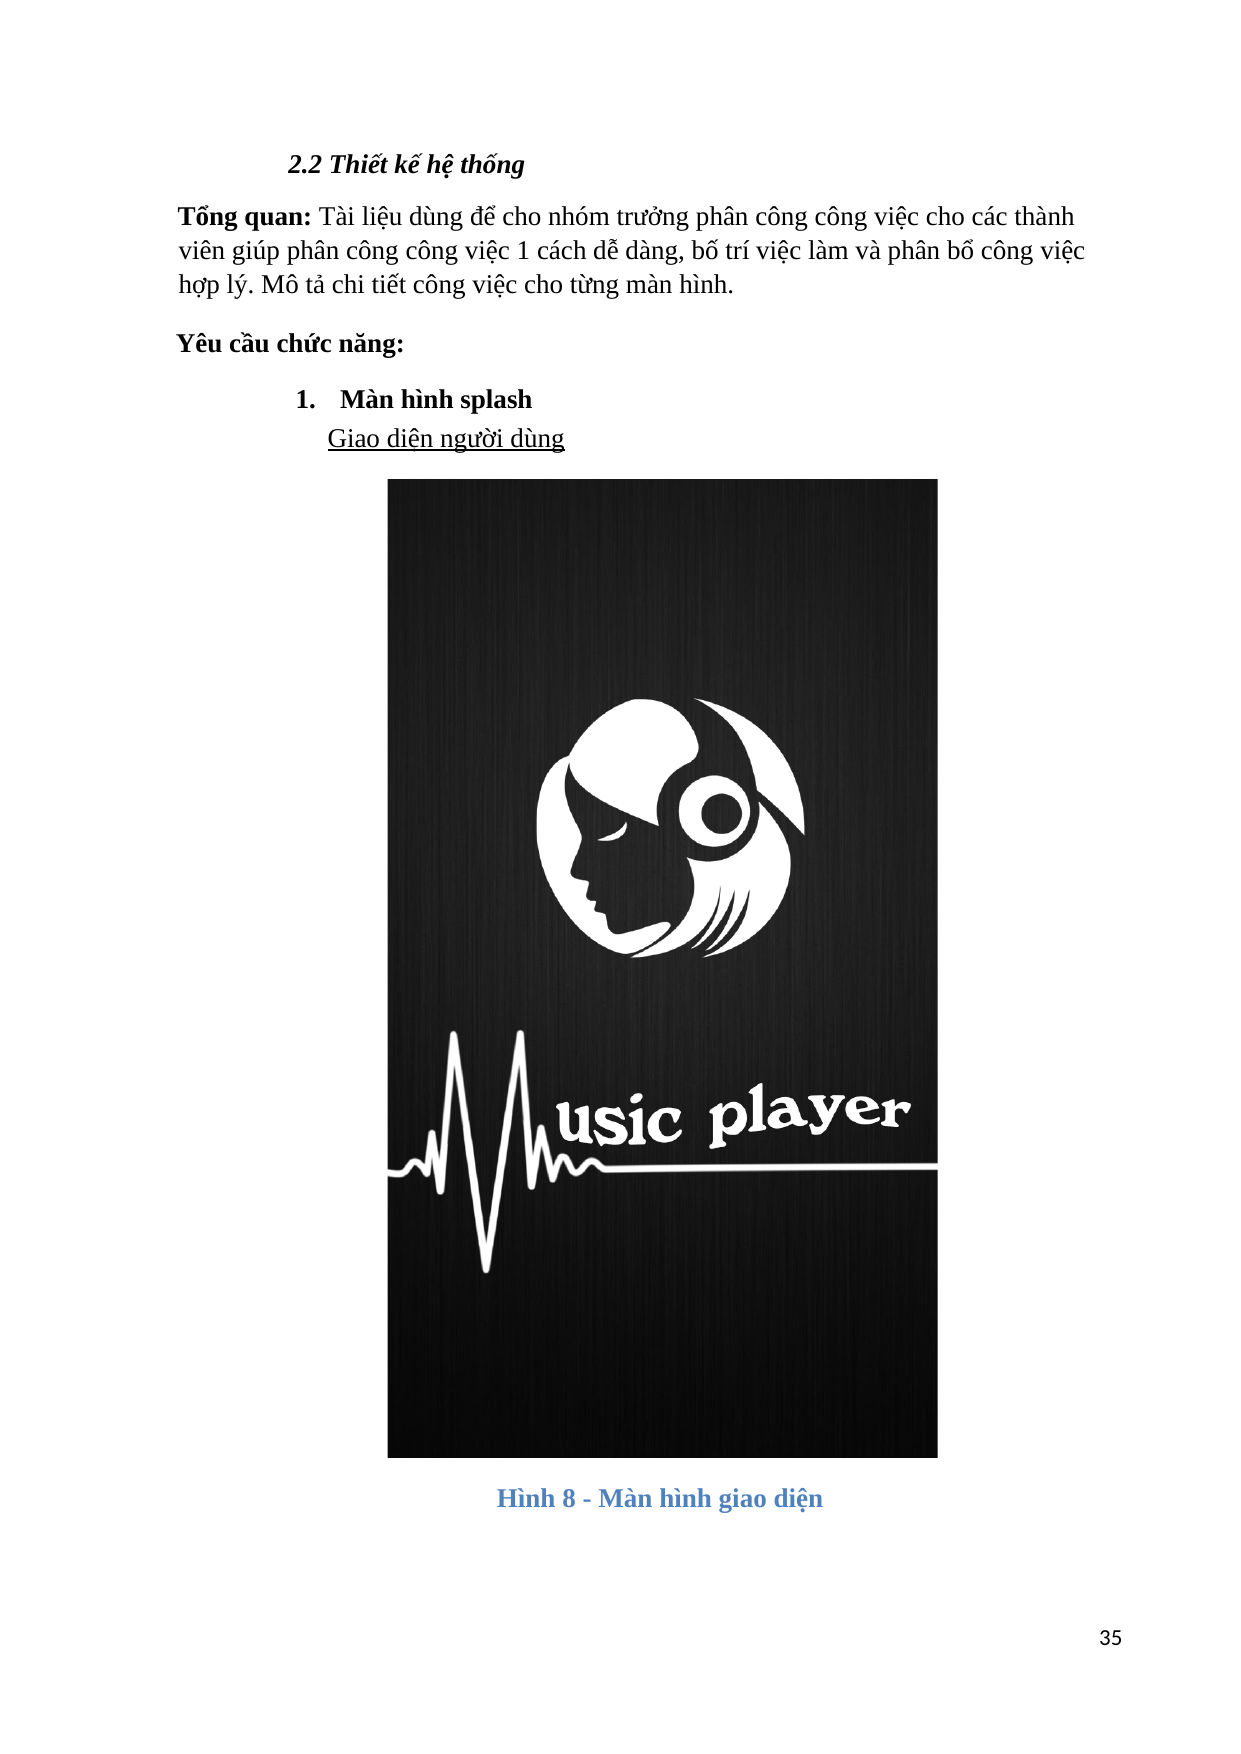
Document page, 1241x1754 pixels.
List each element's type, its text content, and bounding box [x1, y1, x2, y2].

subtitle 2.2 Thiết kế hệ thống [288, 148, 1122, 179]
text Tổng quan: Tài liệu dùng để cho nhóm trưởng phân công công việc cho các thành viên giúp phân công công việc 1 cách dễ dàng, bố trí việc làm và phân bổ công việc hợp lý. Mô tả chi tiết công việc cho từng màn hình. [177, 200, 1122, 300]
picture [387, 479, 938, 1458]
text Giao diện người dùng [290, 422, 768, 453]
text Yêu cầu chức năng: [176, 327, 933, 358]
list Màn hình splash [295, 383, 768, 414]
text Hình 8 - Màn hình giao diện [317, 1482, 1003, 1513]
